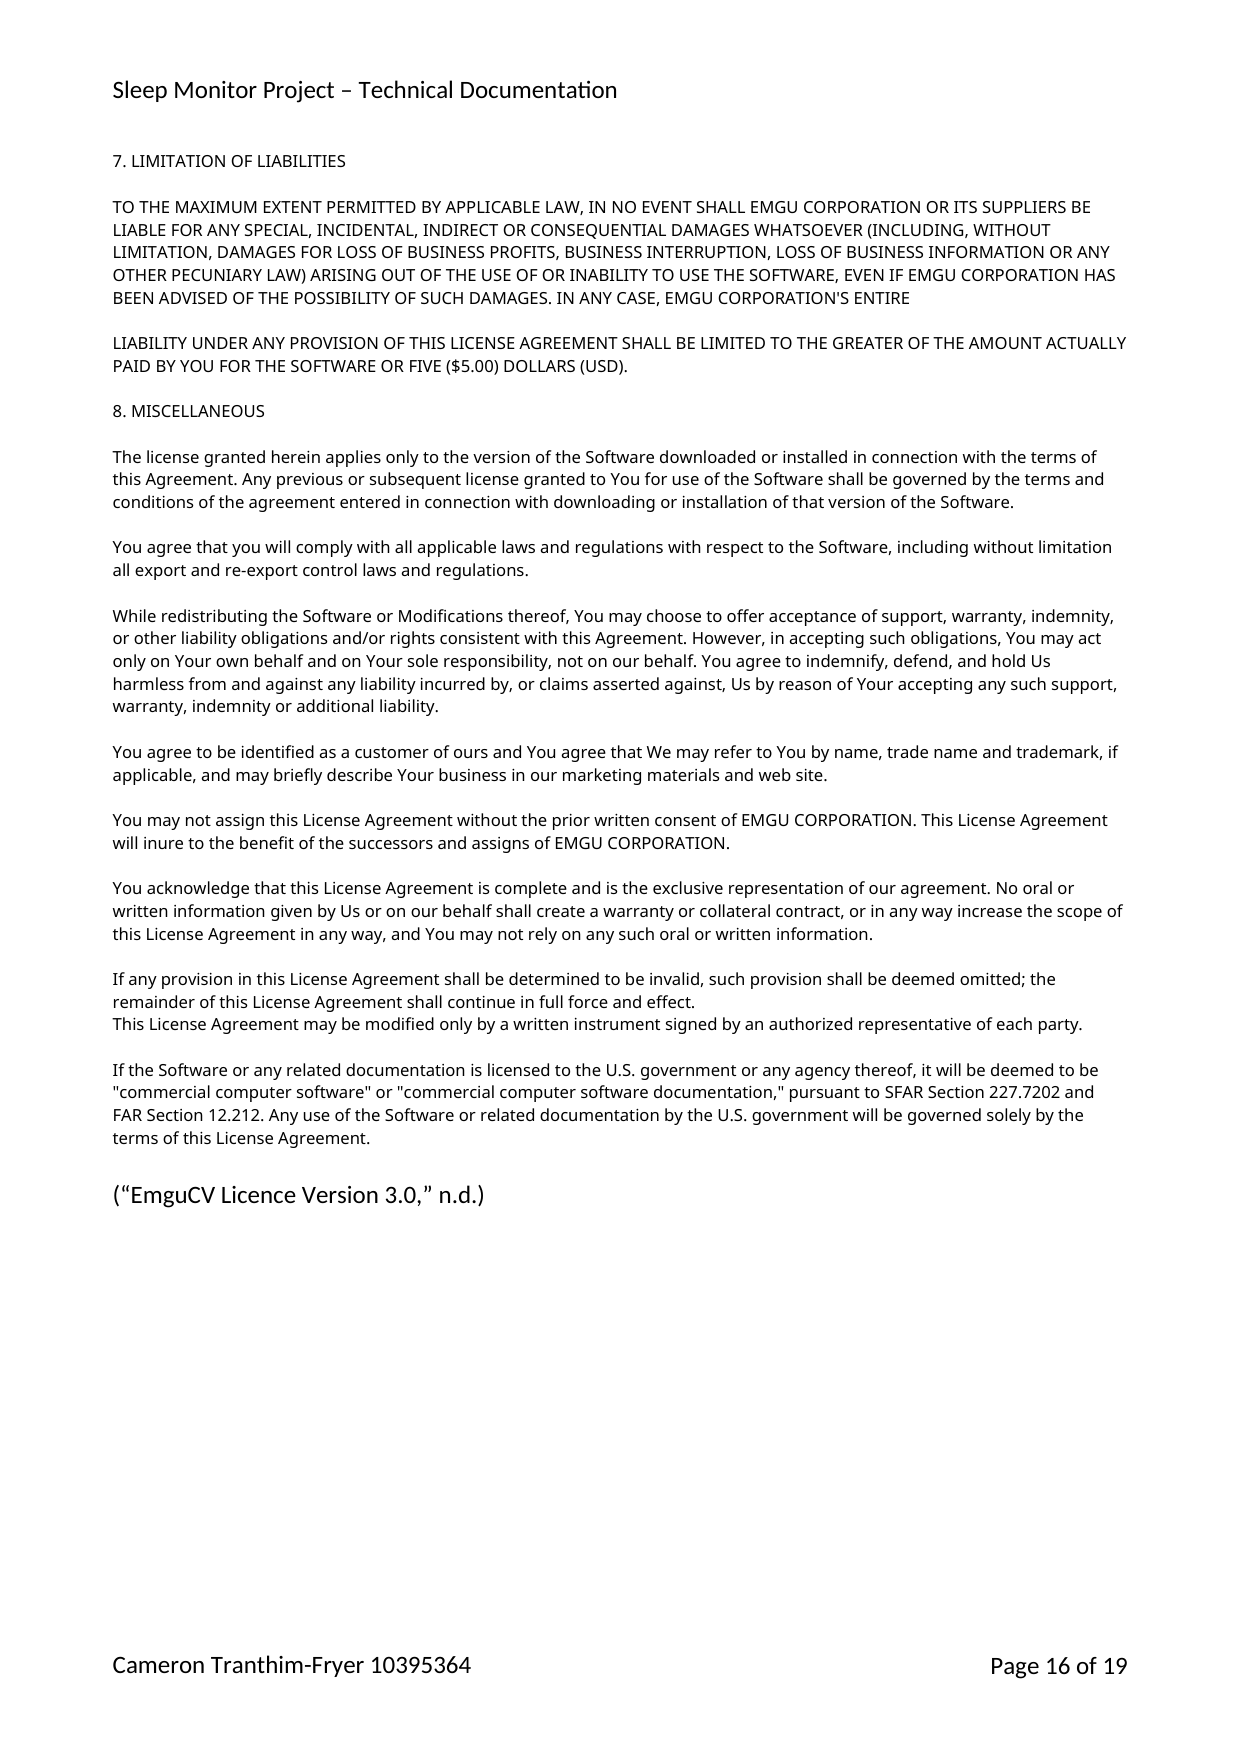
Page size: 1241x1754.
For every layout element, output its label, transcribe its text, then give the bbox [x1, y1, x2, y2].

text While redistributing the Software or Modifications thereof, You may choose to offer acceptance of support, warranty, indemnity, or other liability obligations and/or rights consistent with this Agreement. However, in accepting such obligations, You may act only on Your own behalf and on Your sole responsibility, not on our behalf. You agree to indemnify, defend, and hold Us harmless from and against any liability incurred by, or claims asserted against, Us by reason of Your accepting any such support, warranty, indemnity or additional liability. [112, 604, 1128, 718]
text If the Software or any related documentation is licensed to the U.S. government or any agency thereof, it will be deemed to be "commercial computer software" or "commercial computer software documentation," pursuant to SFAR Section 227.7202 and FAR Section 12.212. Any use of the Software or related documentation by the U.S. government will be governed solely by the terms of this License Agreement. [112, 1058, 1128, 1149]
text This License Agreement may be modified only by a written instrument signed by an authorized representative of each party. [112, 1013, 1128, 1036]
text 7. LIMITATION OF LIABILITIES [112, 150, 1128, 173]
text LIABILITY UNDER ANY PROVISION OF THIS LICENSE AGREEMENT SHALL BE LIMITED TO THE GREATER OF THE AMOUNT ACTUALLY PAID BY YOU FOR THE SOFTWARE OR FIVE ($5.00) DOLLARS (USD). [112, 332, 1128, 377]
text You agree to be identified as a customer of ours and You agree that We may refer to You by name, trade name and trademark, if applicable, and may briefly describe Your business in our marketing materials and web site. [112, 740, 1128, 786]
text You agree that you will comply with all applicable laws and regulations with respect to the Software, including without limitation all export and re-export control laws and regulations. [112, 536, 1128, 581]
text You acknowledge that this License Agreement is complete and is the exclusive representation of our agreement. No oral or written information given by Us or on our behalf shall create a warranty or collateral contract, or in any way increase the scope of this License Agreement in any way, and You may not rely on any such oral or written information. [112, 877, 1128, 945]
text 8. MISCELLANEOUS [112, 400, 1128, 422]
text (“EmguCV Licence Version 3.0,” n.d.) [112, 1180, 1128, 1210]
text The license granted herein applies only to the version of the Software downloaded or installed in connection with the terms of this Agreement. Any previous or subsequent license granted to You for use of the Software shall be governed by the terms and conditions of the agreement entered in connection with downloading or installation of that version of the Software. [112, 445, 1128, 513]
text If any provision in this License Agreement shall be determined to be invalid, such provision shall be deemed omitted; the remainder of this License Agreement shall continue in full force and effect. [112, 967, 1128, 1013]
text You may not assign this License Agreement without the prior written consent of EMGU CORPORATION. This License Agreement will inure to the benefit of the successors and assigns of EMGU CORPORATION. [112, 808, 1128, 854]
text TO THE MAXIMUM EXTENT PERMITTED BY APPLICABLE LAW, IN NO EVENT SHALL EMGU CORPORATION OR ITS SUPPLIERS BE LIABLE FOR ANY SPECIAL, INCIDENTAL, INDIRECT OR CONSEQUENTIAL DAMAGES WHATSOEVER (INCLUDING, WITHOUT LIMITATION, DAMAGES FOR LOSS OF BUSINESS PROFITS, BUSINESS INTERRUPTION, LOSS OF BUSINESS INFORMATION OR ANY OTHER PECUNIARY LAW) ARISING OUT OF THE USE OF OR INABILITY TO USE THE SOFTWARE, EVEN IF EMGU CORPORATION HAS BEEN ADVISED OF THE POSSIBILITY OF SUCH DAMAGES. IN ANY CASE, EMGU CORPORATION'S ENTIRE [112, 195, 1128, 309]
